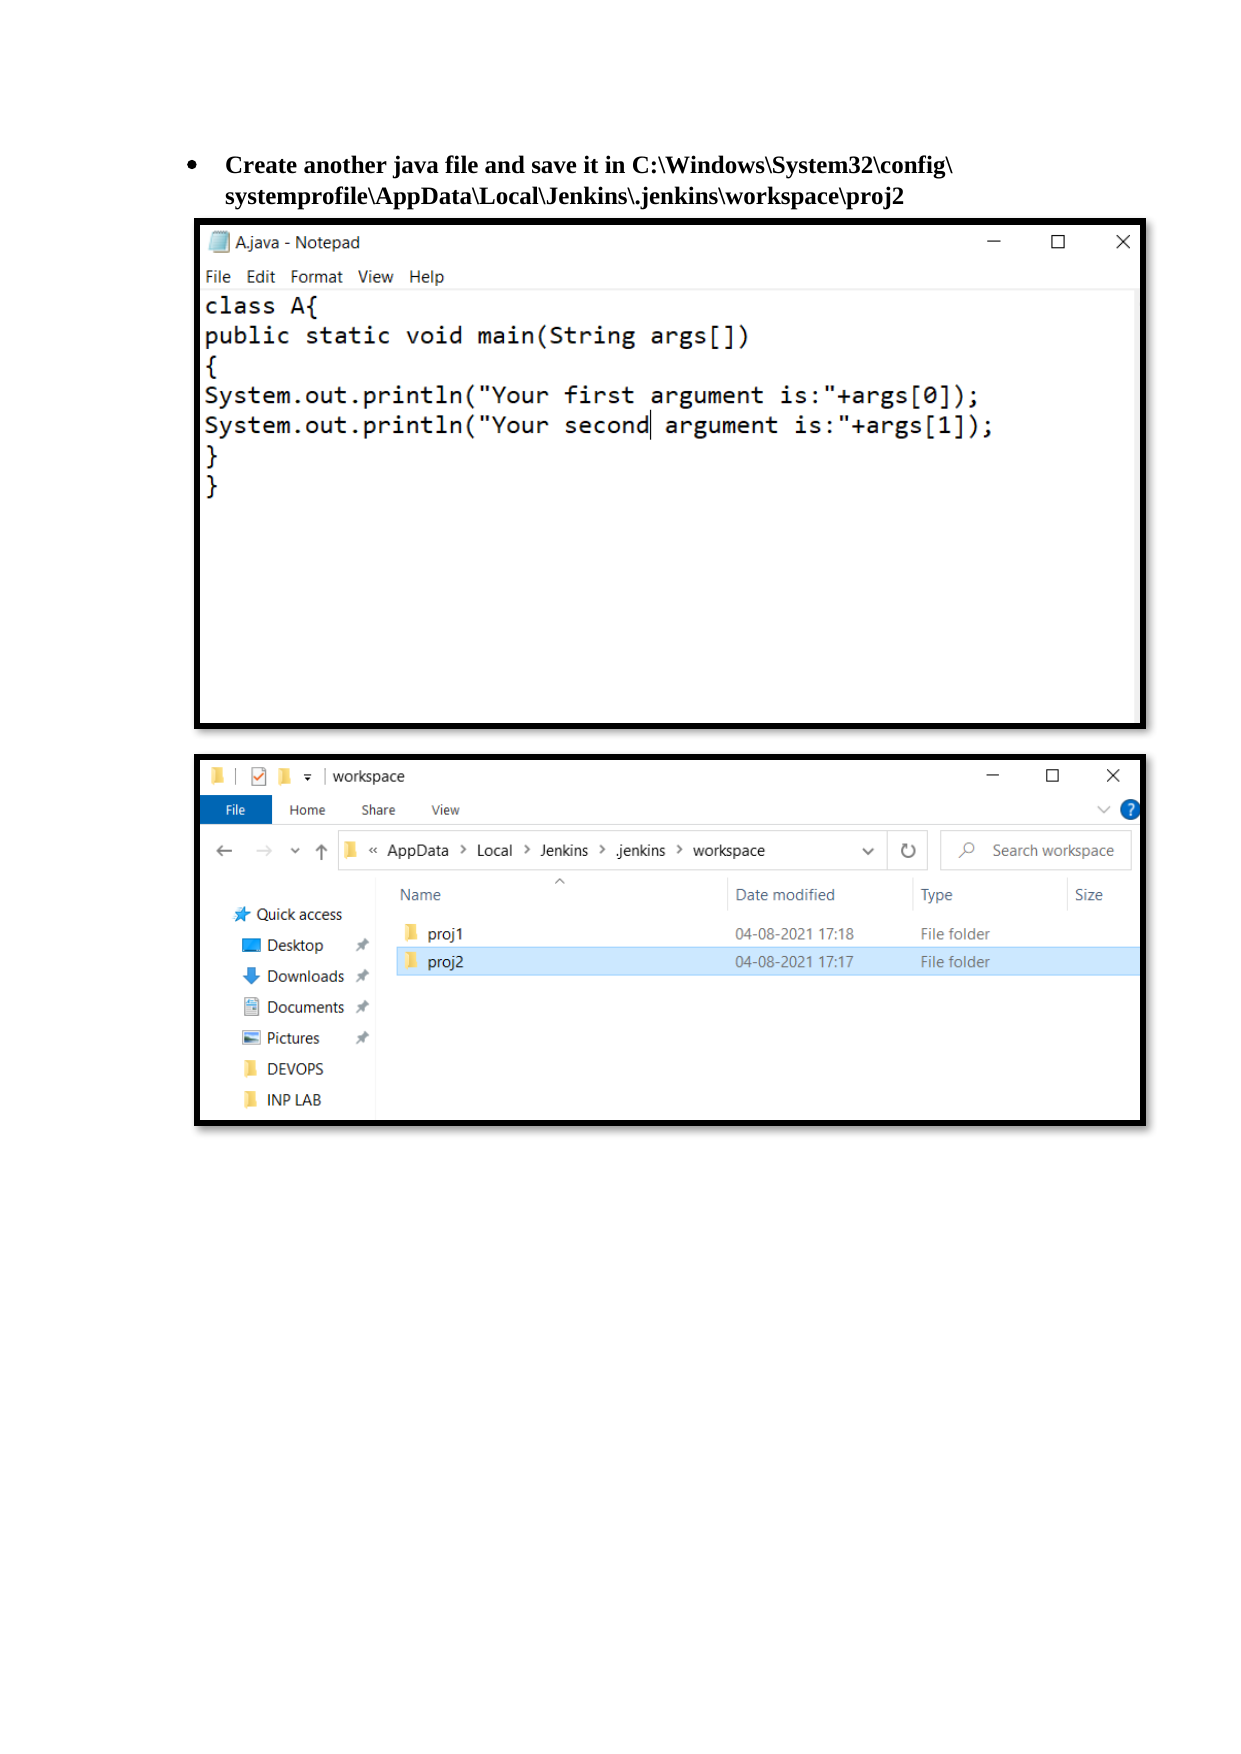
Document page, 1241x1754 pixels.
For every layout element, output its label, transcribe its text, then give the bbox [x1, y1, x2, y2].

picture [200, 760, 1140, 1120]
list Create another java file and save it in C:\Windows\System32\config\systemprofile\AppData\Local\Jenkins\.jenkins\workspace\proj2 [187, 150, 1090, 210]
picture [200, 225, 1140, 723]
